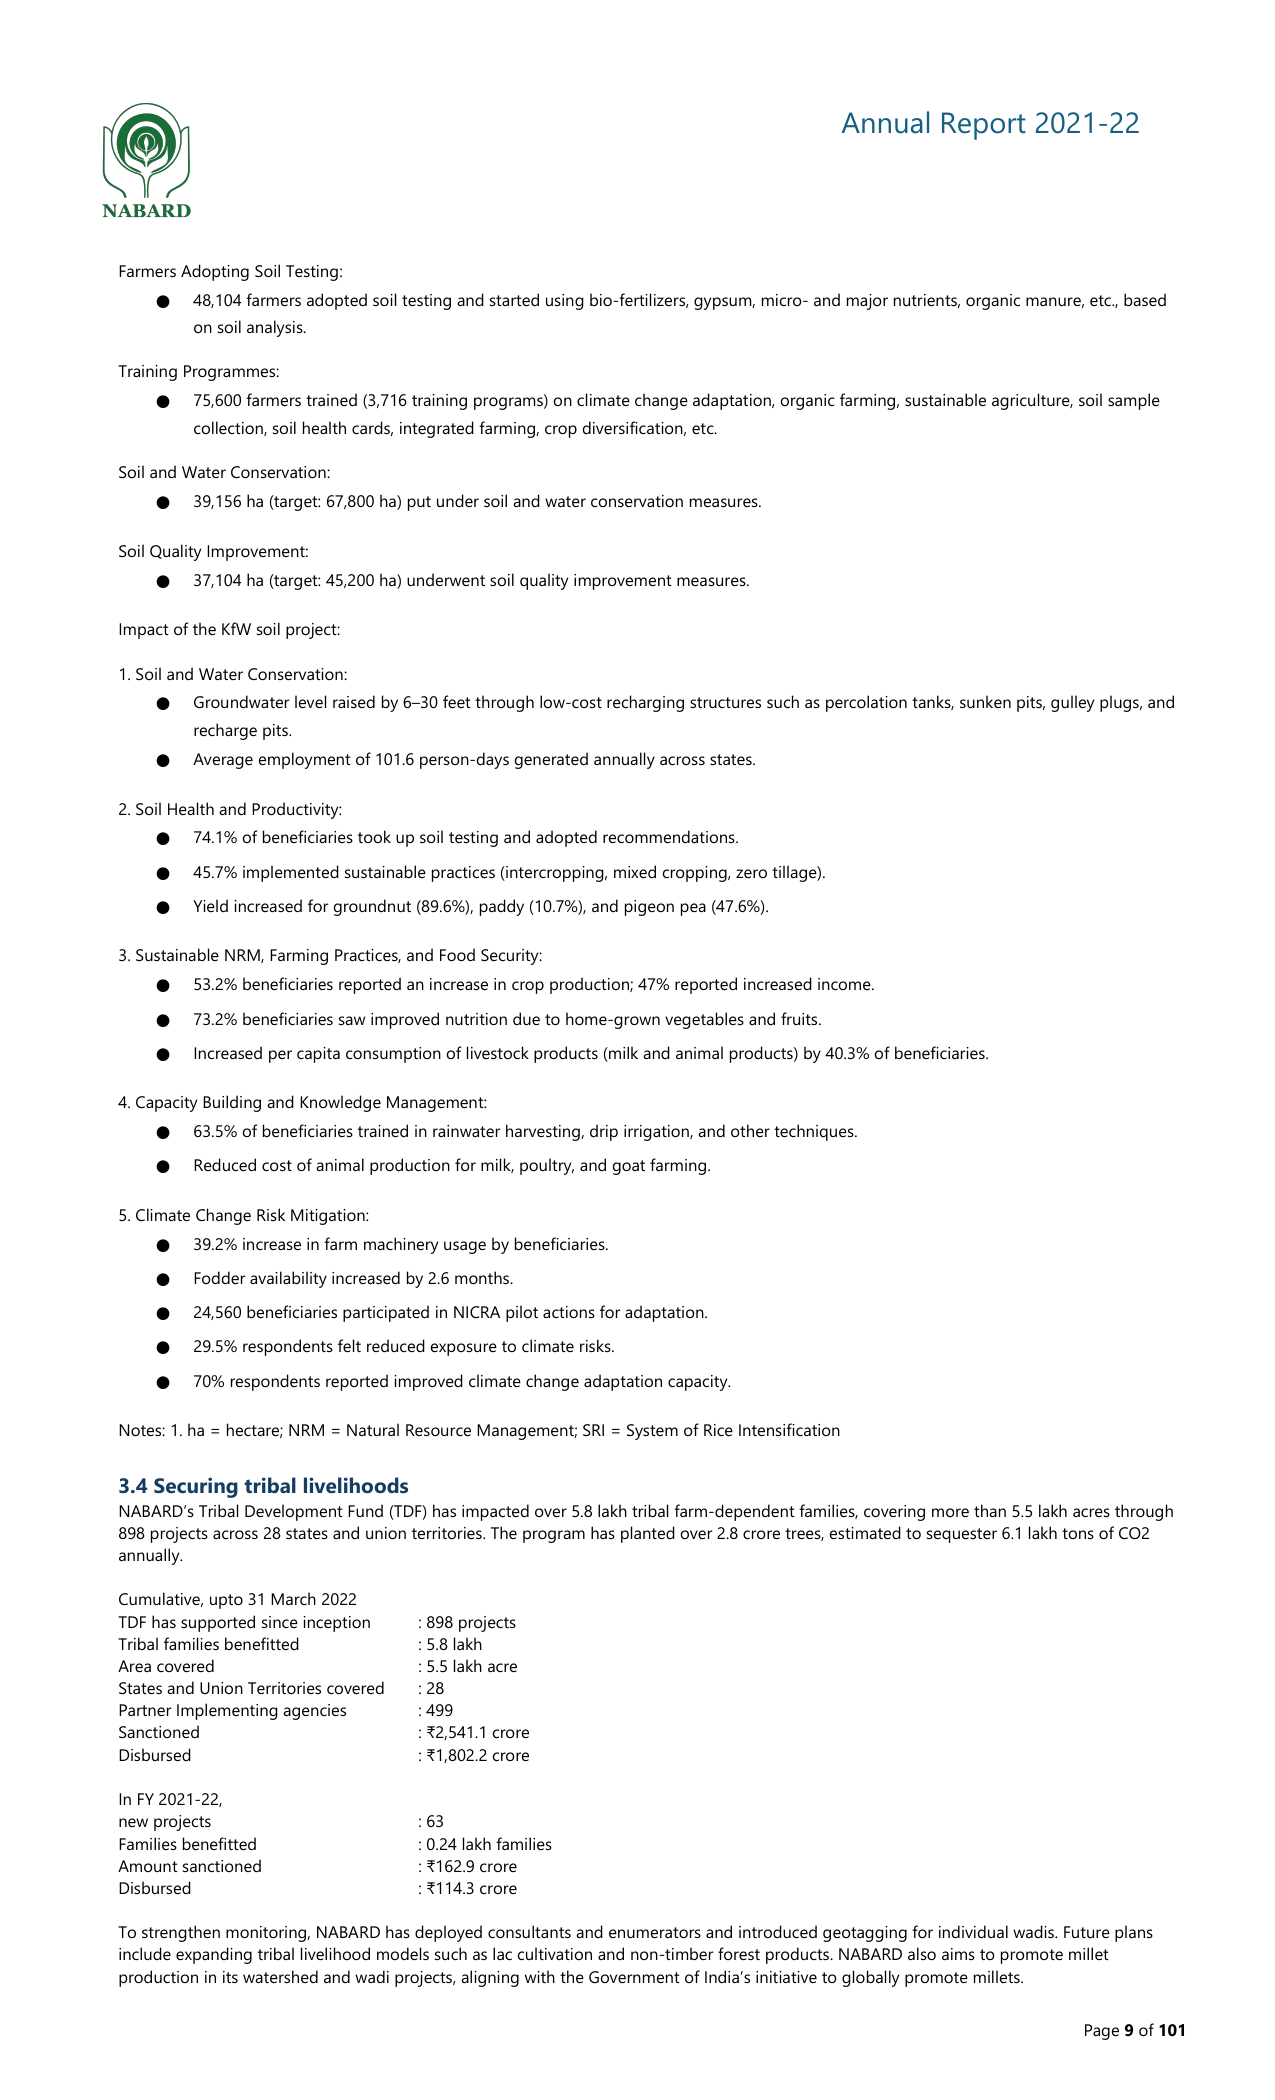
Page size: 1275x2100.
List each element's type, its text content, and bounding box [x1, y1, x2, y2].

list Reduced cost of animal production for milk, poultry, and goat farming. [156, 1147, 1187, 1181]
list 53.2% beneficiaries reported an increase in crop production; 47% reported increased income. [156, 966, 1187, 1000]
text 2. Soil Health and Productivity: [118, 797, 1187, 819]
list 29.5% respondents felt reduced exposure to climate risks. [156, 1328, 1187, 1362]
text NABARD’s Tribal Development Fund (TDF) has impacted over 5.8 lakh tribal farm-dependent families, covering more than 5.5 lakh acres through 898 projects across 28 states and union territories. The program has planted over 2.8 crore trees, estimated to sequester 6.1 lakh tons of CO2 annually. [118, 1499, 1187, 1566]
text Area covered : 5.5 lakh acre [118, 1654, 1187, 1677]
list Groundwater level raised by 6–30 feet through low-cost recharging structures such as percolation tanks, sunken pits, gulley plugs, and recharge pits. [156, 684, 1187, 741]
list 70% respondents reported improved climate change adaptation capacity. [156, 1362, 1187, 1396]
list Fodder availability increased by 2.6 months. [156, 1260, 1187, 1294]
text TDF has supported since inception : 898 projects [118, 1610, 1187, 1632]
list 37,104 ha (target: 45,200 ha) underwent soil quality improvement measures. [156, 561, 1187, 596]
text Tribal families benefitted : 5.8 lakh [118, 1632, 1187, 1654]
text Training Programmes: [118, 360, 1187, 382]
text Notes: 1. ha = hectare; NRM = Natural Resource Management; SRI = System of Rice Intensification [118, 1419, 1187, 1441]
text In FY 2021-22, [118, 1787, 1187, 1810]
list 63.5% of beneficiaries trained in rainwater harvesting, drip irrigation, and other techniques. [156, 1113, 1187, 1147]
list 73.2% beneficiaries saw improved nutrition due to home-grown vegetables and fruits. [156, 1000, 1187, 1034]
text Farmers Adopting Soil Testing: [118, 259, 1187, 281]
list 74.1% of beneficiaries took up soil testing and adopted recommendations. [156, 819, 1187, 853]
text new projects : 63 [118, 1810, 1187, 1832]
text Soil and Water Conservation: [118, 461, 1187, 483]
text Impact of the KfW soil project: [118, 618, 1187, 640]
text States and Union Territories covered : 28 [118, 1677, 1187, 1699]
text Partner Implementing agencies : 499 [118, 1699, 1187, 1721]
list 48,104 farmers adopted soil testing and started using bio-fertilizers, gypsum, micro- and major nutrients, organic manure, etc., based on soil analysis. [156, 281, 1187, 338]
text Disbursed : ₹114.3 crore [118, 1876, 1187, 1898]
list Increased per capita consumption of livestock products (milk and animal products) by 40.3% of beneficiaries. [156, 1034, 1187, 1068]
text Disbursed : ₹1,802.2 crore [118, 1743, 1187, 1765]
text Cumulative, upto 31 March 2022 [118, 1588, 1187, 1610]
text 3. Sustainable NRM, Farming Practices, and Food Security: [118, 944, 1187, 966]
list Yield increased for groundnut (89.6%), paddy (10.7%), and pigeon pea (47.6%). [156, 887, 1187, 922]
subtitle 3.4 Securing tribal livelihoods [118, 1471, 1187, 1499]
text 5. Climate Change Risk Mitigation: [118, 1203, 1187, 1226]
text Amount sanctioned : ₹162.9 crore [118, 1854, 1187, 1876]
text 1. Soil and Water Conservation: [118, 662, 1187, 684]
picture [99, 101, 194, 219]
text Sanctioned : ₹2,541.1 crore [118, 1721, 1187, 1743]
text Families benefitted : 0.24 lakh families [118, 1832, 1187, 1854]
list 39,156 ha (target: 67,800 ha) put under soil and water conservation measures. [156, 483, 1187, 517]
text To strengthen monitoring, NABARD has deployed consultants and enumerators and introduced geotagging for individual wadis. Future plans include expanding tribal livelihood models such as lac cultivation and non-timber forest products. NABARD also aims to promote millet production in its watershed and wadi projects, aligning with the Government of India’s initiative to globally promote millets. [118, 1921, 1187, 1987]
text Soil Quality Improvement: [118, 539, 1187, 561]
list 39.2% increase in farm machinery usage by beneficiaries. [156, 1226, 1187, 1260]
list 75,600 farmers trained (3,716 training programs) on climate change adaptation, organic farming, sustainable agriculture, soil sample collection, soil health cards, integrated farming, crop diversification, etc. [156, 382, 1187, 438]
text 4. Capacity Building and Knowledge Management: [118, 1091, 1187, 1113]
list 24,560 beneficiaries participated in NICRA pilot actions for adaptation. [156, 1294, 1187, 1328]
list Average employment of 101.6 person-days generated annually across states. [156, 741, 1187, 775]
list 45.7% implemented sustainable practices (intercropping, mixed cropping, zero tillage). [156, 853, 1187, 887]
